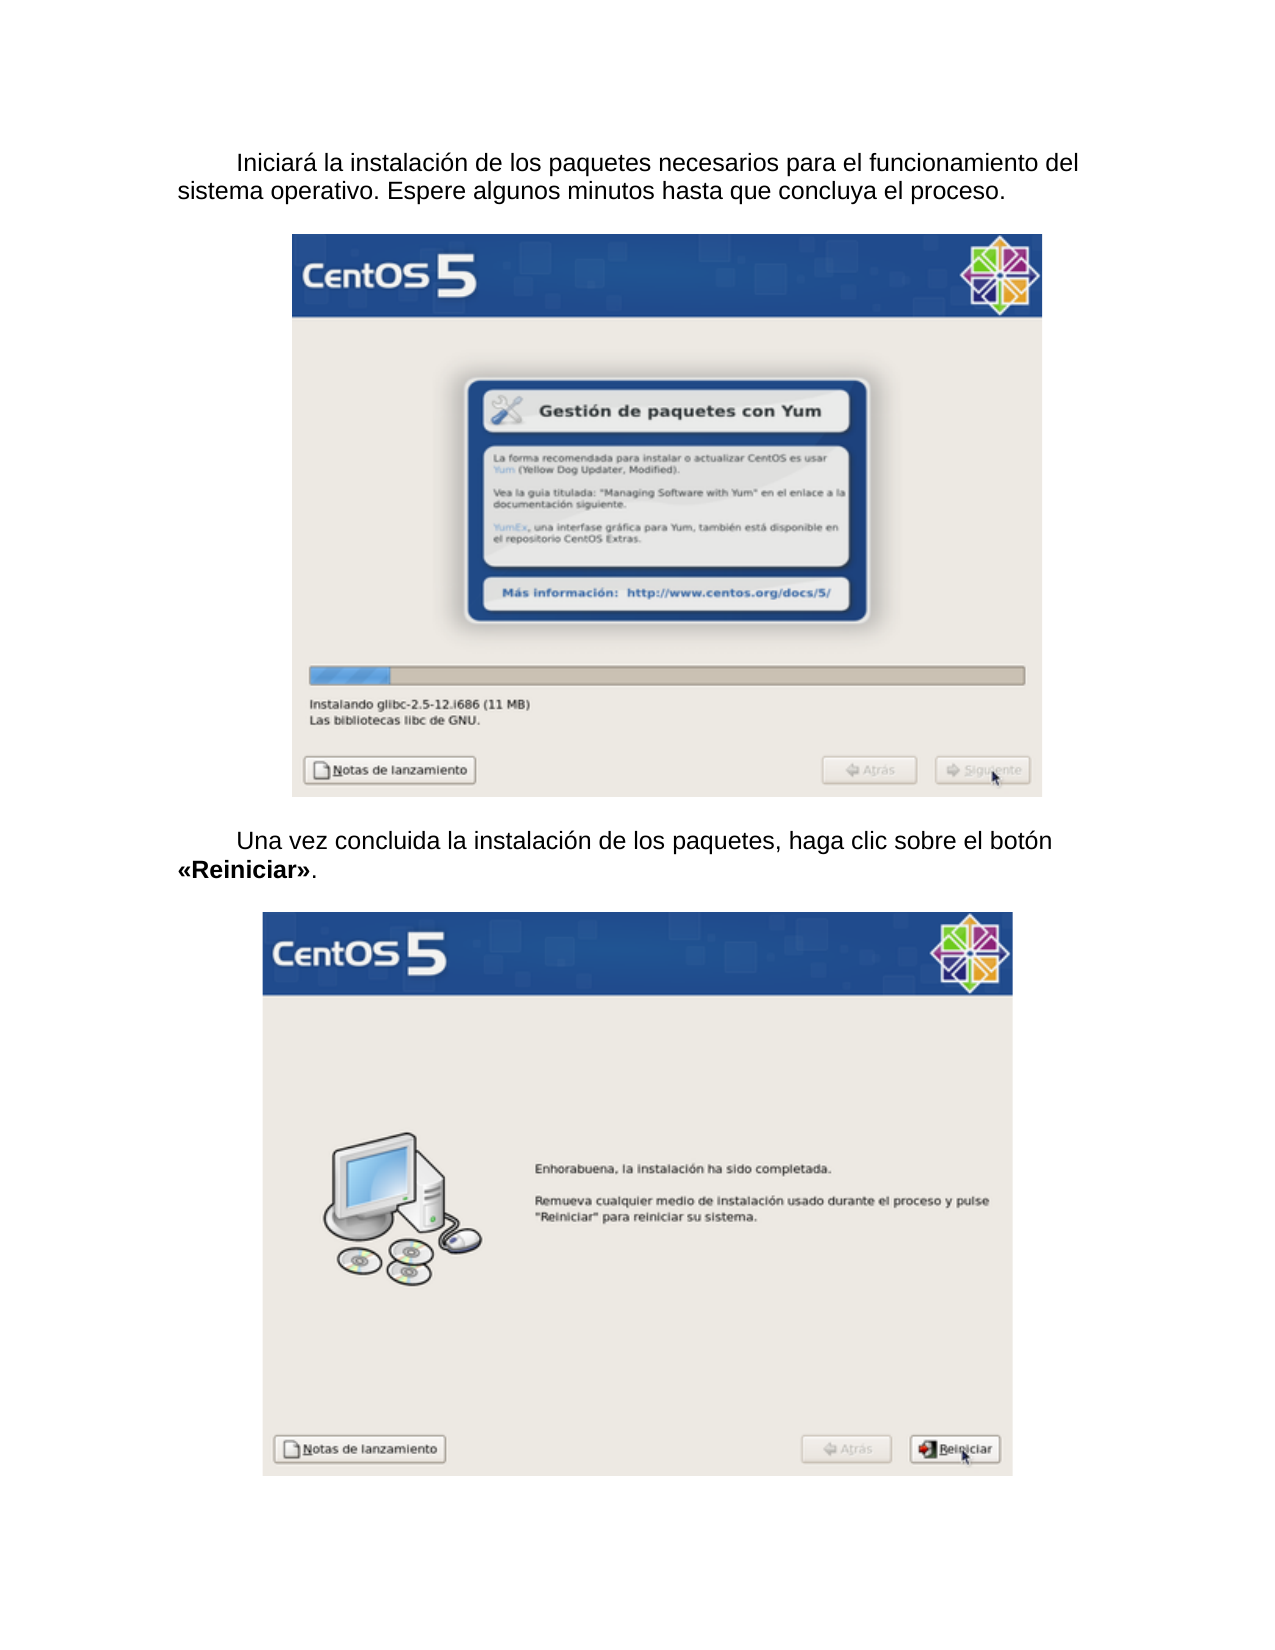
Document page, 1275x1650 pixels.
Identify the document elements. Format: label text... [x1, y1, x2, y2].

text Iniciará la instalación de los paquetes necesarios para el funcionamiento del sistema operativo. Espere algunos minutos hasta que concluya el proceso. [177, 148, 1098, 205]
picture [262, 912, 1013, 1476]
picture [292, 234, 1043, 797]
text Una vez concluida la instalación de los paquetes, haga clic sobre el botón «Reiniciar». [177, 826, 1098, 883]
